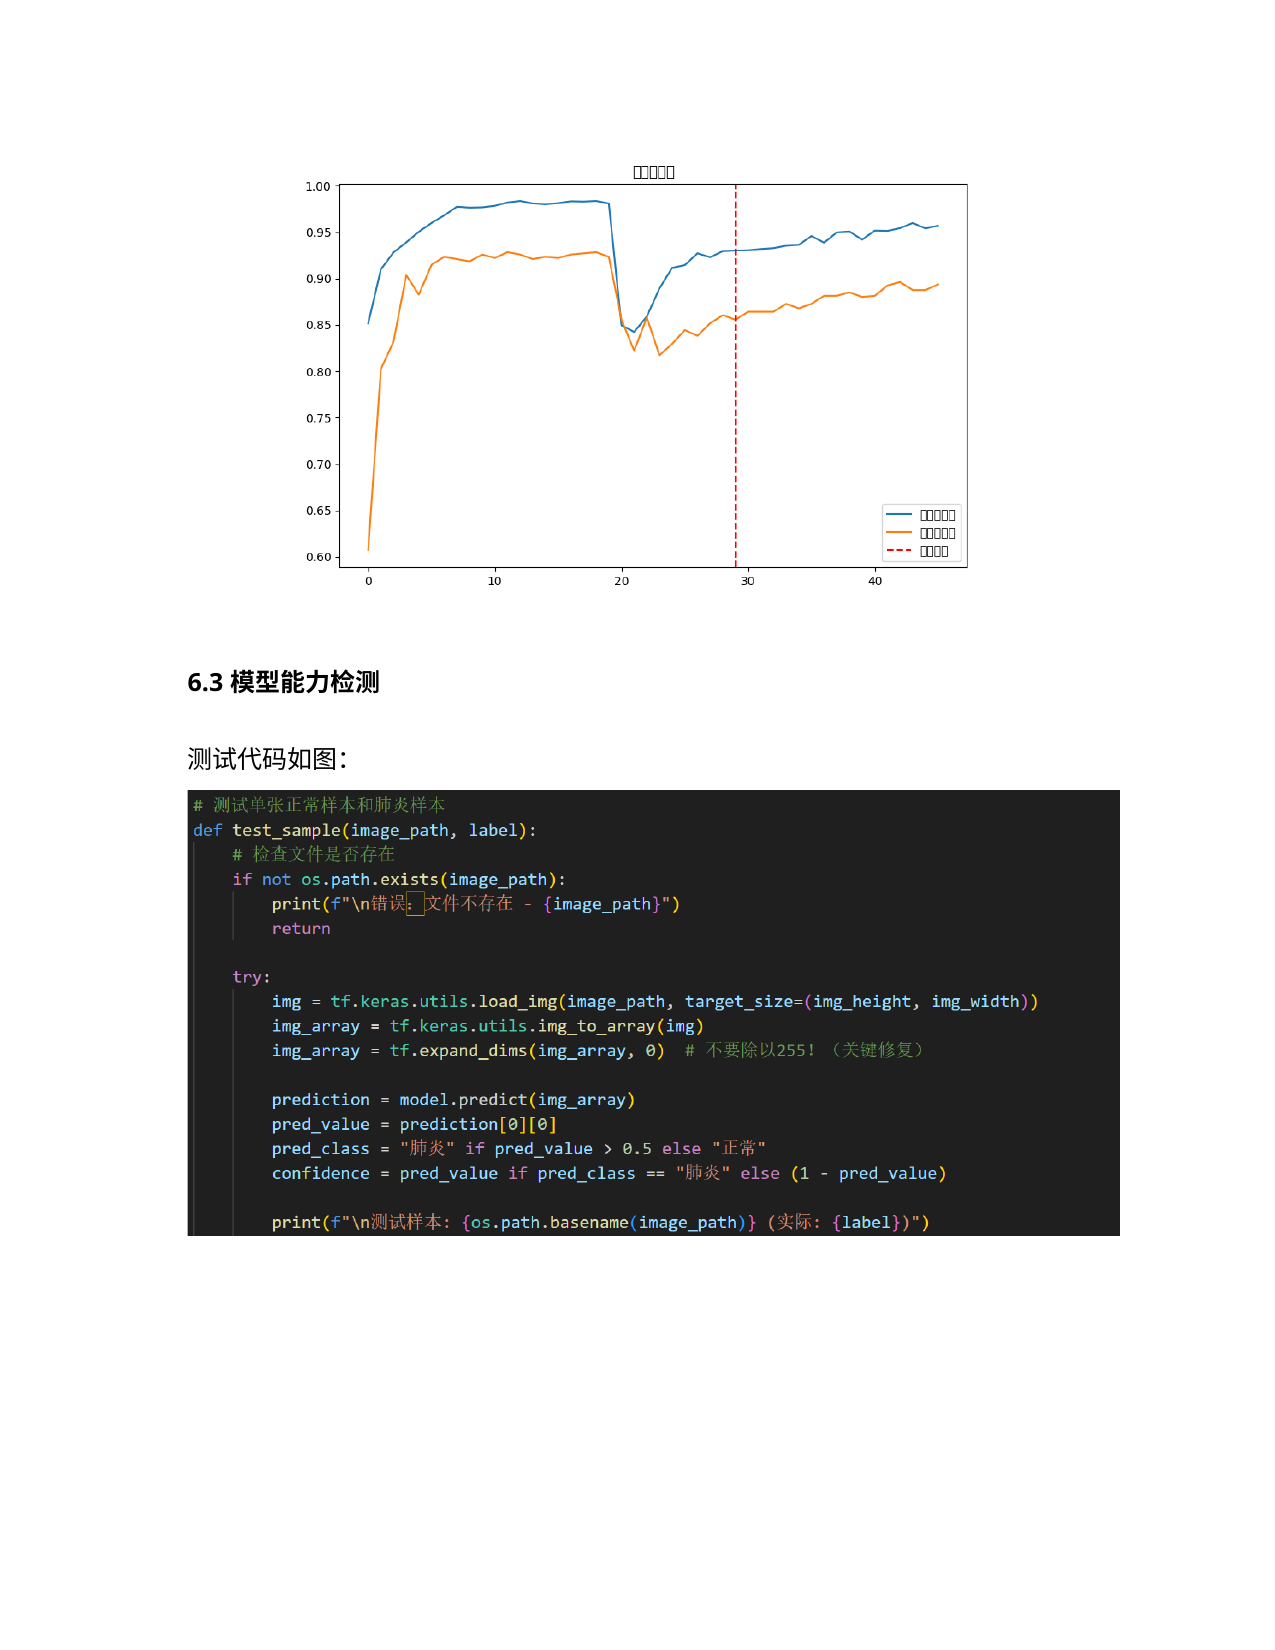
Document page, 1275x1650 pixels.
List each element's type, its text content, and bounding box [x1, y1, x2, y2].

text 测试代码如图： [187, 726, 1087, 790]
subtitle 6.3 模型能力检测 [187, 648, 1087, 713]
picture [187, 790, 1120, 1236]
picture [296, 158, 979, 595]
